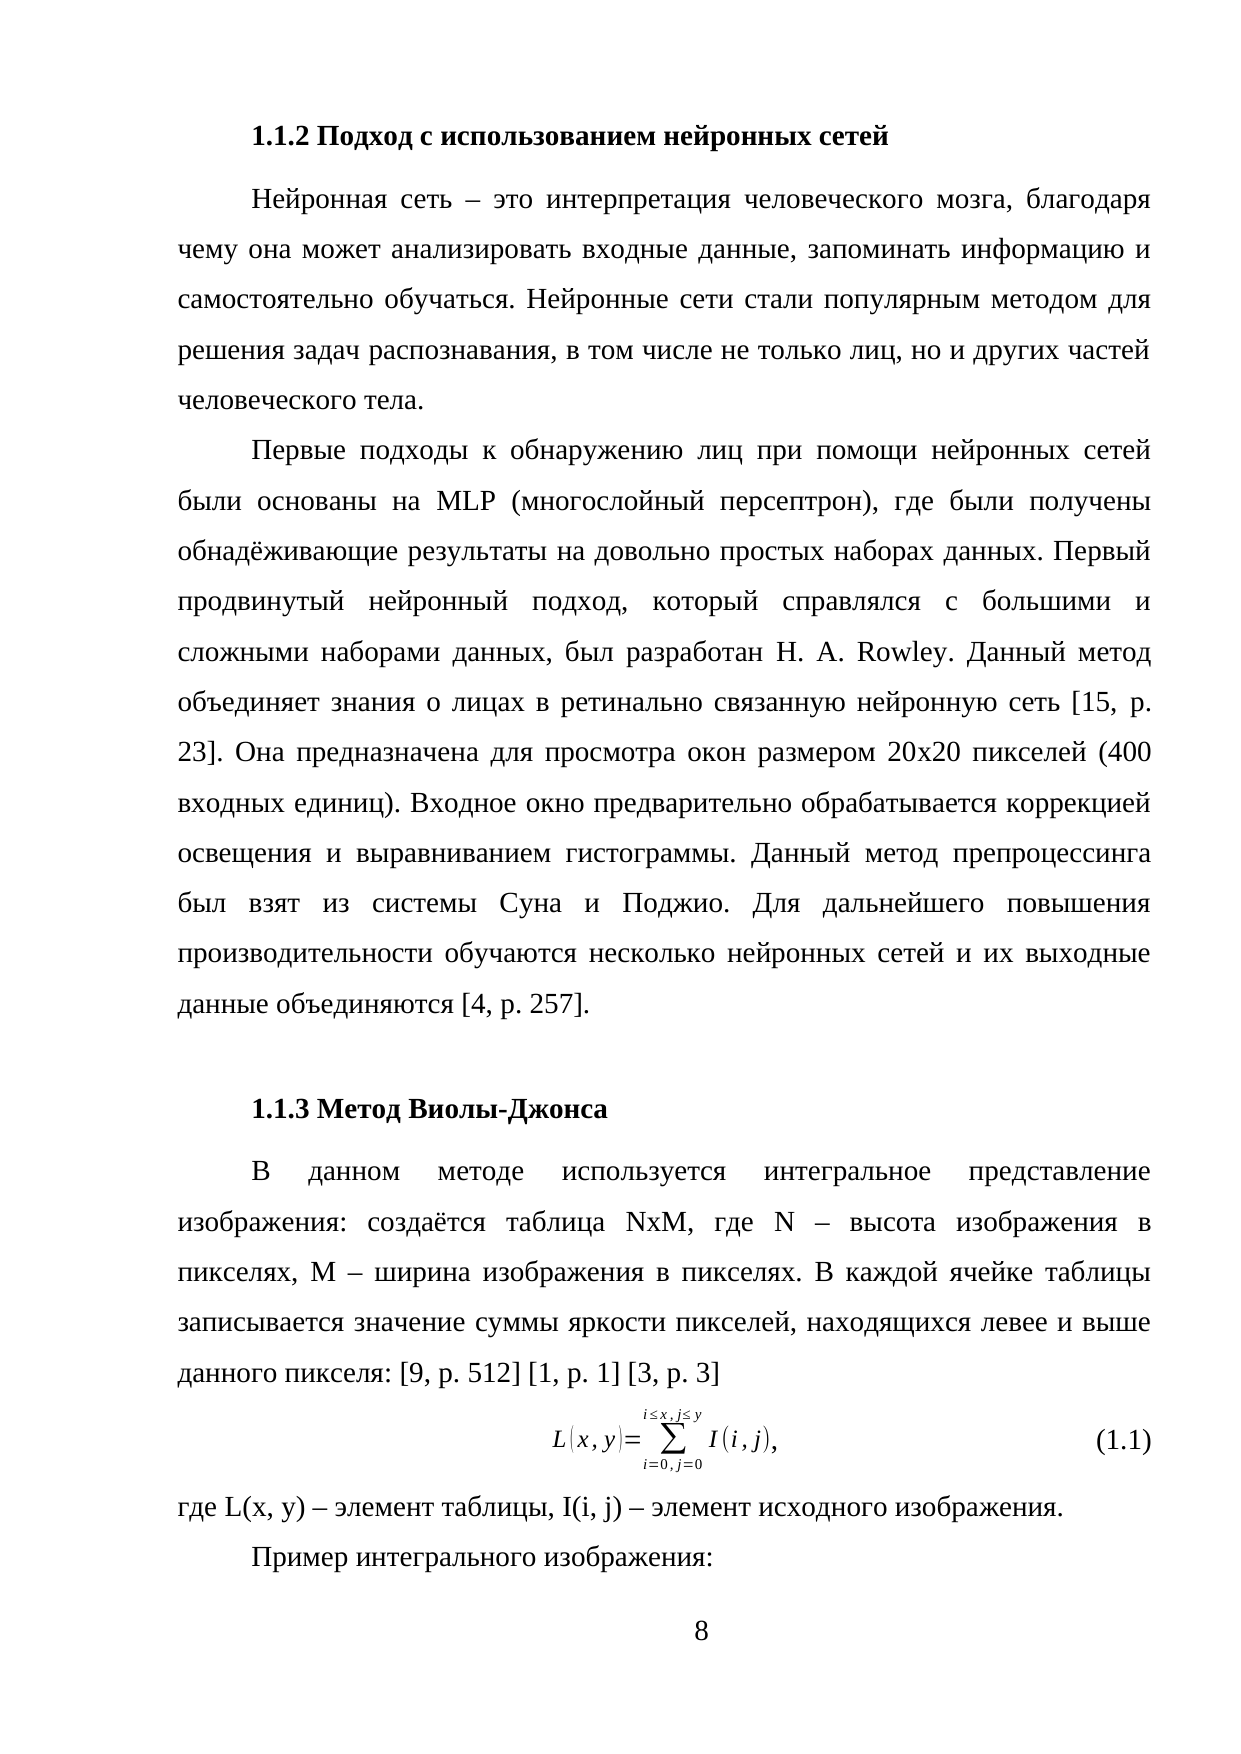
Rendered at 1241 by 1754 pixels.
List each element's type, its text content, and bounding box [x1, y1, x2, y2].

text Первые подходы к обнаружению лиц при помощи нейронных сетей были основаны на MLP (многослойный персептрон), где были получены обнадёживающие результаты на довольно простых наборах данных. Первый продвинутый нейронный подход, который справлялся с большими и сложными наборами данных, был разработан H. A. Rowley. Данный метод объединяет знания о лицах в ретинально связанную нейронную сеть [15, p. 23]. Она предназначена для просмотра окон размером 20x20 пикселей (400 входных единиц). Входное окно предварительно обрабатывается коррекцией освещения и выравниванием гистограммы. Данный метод препроцессинга был взят из системы Суна и Поджио. Для дальнейшего повышения производительности обучаются несколько нейронных сетей и их выходные данные объединяются [4, p. 257]. [177, 432, 1152, 1019]
text Нейронная сеть – это интерпретация человеческого мозга, благодаря чему она может анализировать входные данные, запоминать информацию и самостоятельно обучаться. Нейронные сети стали популярным методом для решения задач распознавания, в том числе не только лиц, но и других частей человеческого тела. [177, 181, 1152, 416]
text , (1.1) [177, 1405, 1152, 1472]
subtitle 1.1.2 Подход с использованием нейронных сетей [177, 118, 1152, 152]
text где L(x, y) – элемент таблицы, I(i, j) – элемент исходного изображения. [177, 1489, 1152, 1523]
subtitle 1.1.3 Метод Виолы-Джонса [177, 1091, 1152, 1124]
text Пример интегрального изображения: [177, 1539, 1152, 1573]
text В данном методе используется интегральное представление изображения: создаётся таблица NxM, где N – высота изображения в пикселях, M – ширина изображения в пикселях. В каждой ячейке таблицы записывается значение суммы яркости пикселей, находящихся левее и выше данного пикселя: [9, p. 512] [1, p. 1] [3, p. 3] [177, 1153, 1152, 1388]
